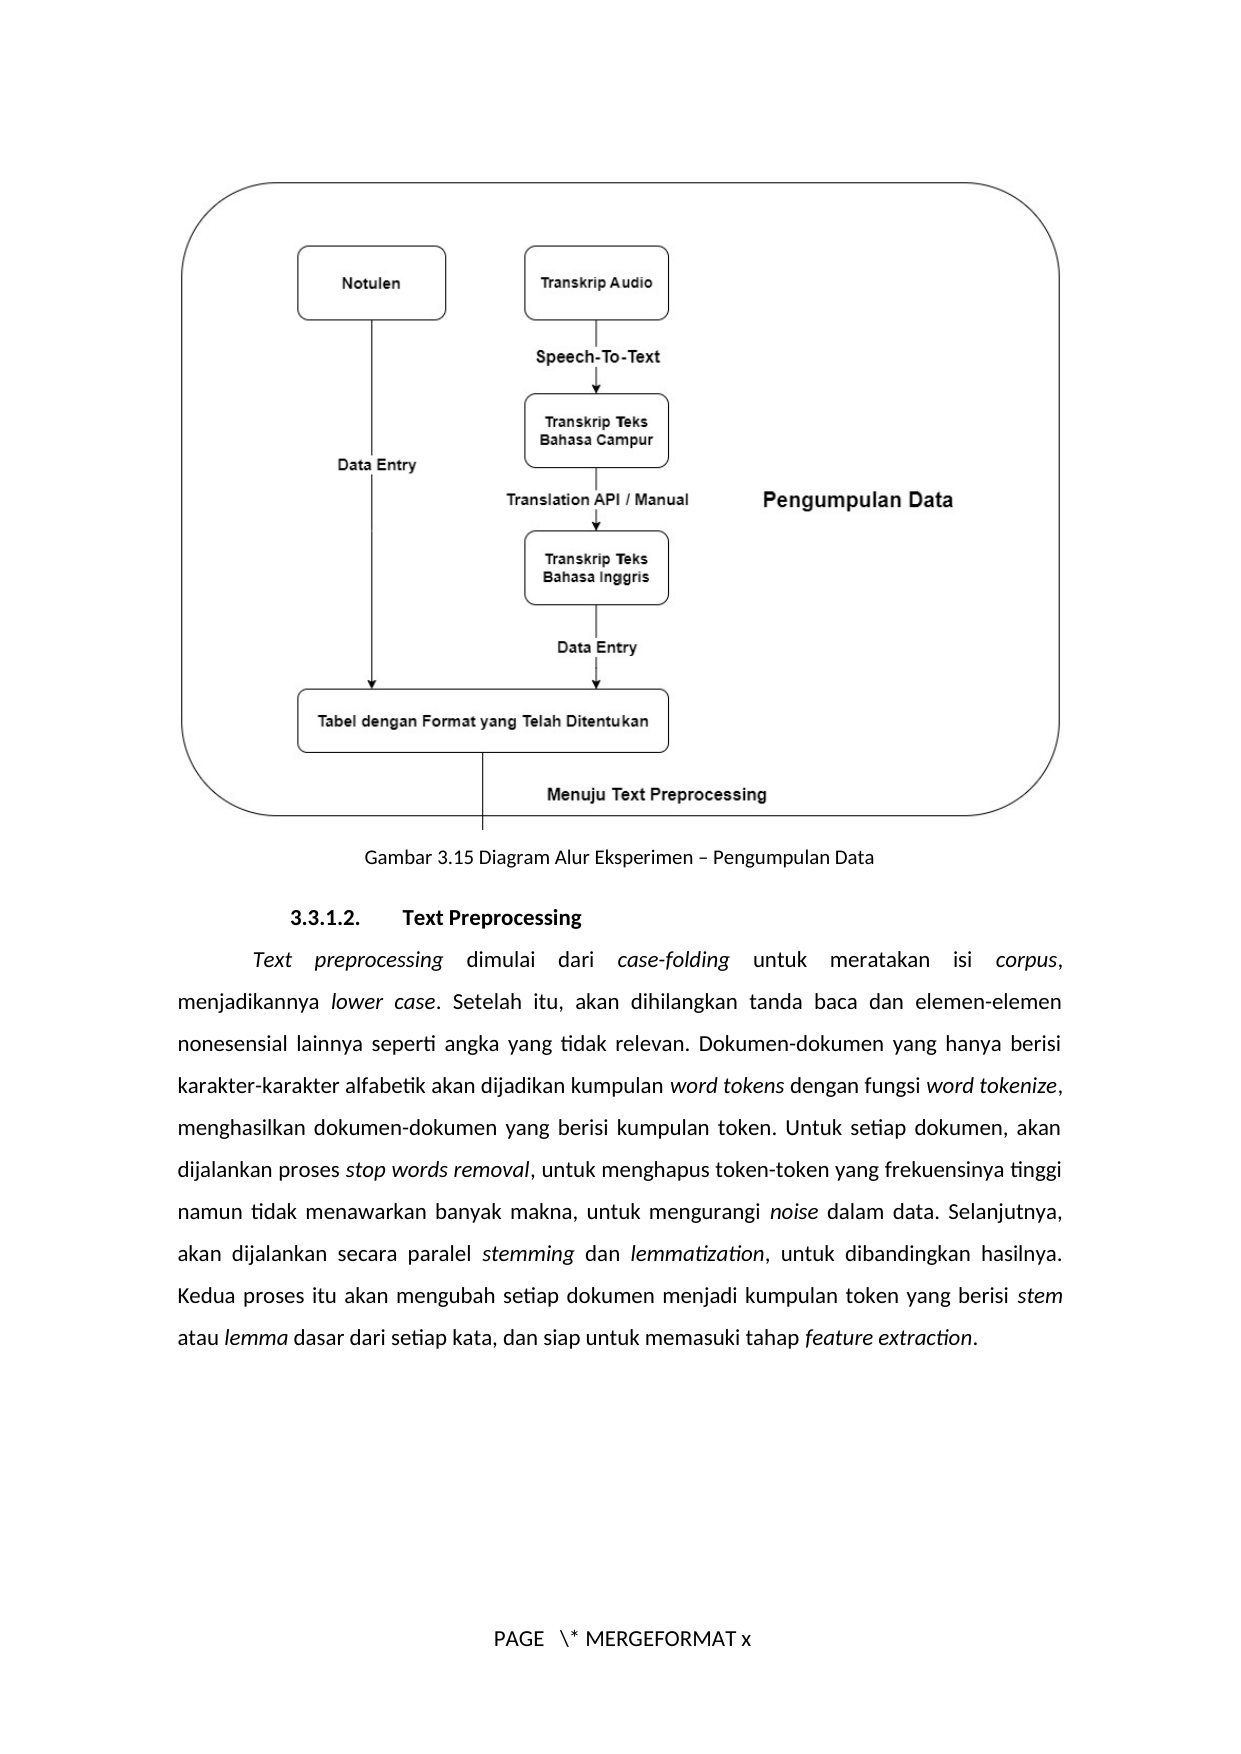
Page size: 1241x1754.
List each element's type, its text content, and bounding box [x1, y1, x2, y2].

picture [177, 177, 1063, 830]
subtitle Text Preprocessing [290, 903, 1063, 931]
text Text preprocessing dimulai dari case-folding untuk meratakan isi corpus, menjadikannya lower case. Setelah itu, akan dihilangkan tanda baca dan elemen-elemen nonesensial lainnya seperti angka yang tidak relevan. Dokumen-dokumen yang hanya berisi karakter-karakter alfabetik akan dijadikan kumpulan word tokens dengan fungsi word tokenize, menghasilkan dokumen-dokumen yang berisi kumpulan token. Untuk setiap dokumen, akan dijalankan proses stop words removal, untuk menghapus token-token yang frekuensinya tinggi namun tidak menawarkan banyak makna, untuk mengurangi noise dalam data. Selanjutnya, akan dijalankan secara paralel stemming dan lemmatization, untuk dibandingkan hasilnya. Kedua proses itu akan mengubah setiap dokumen menjadi kumpulan token yang berisi stem atau lemma dasar dari setiap kata, dan siap untuk memasuki tahap feature extraction. [177, 945, 1063, 1351]
